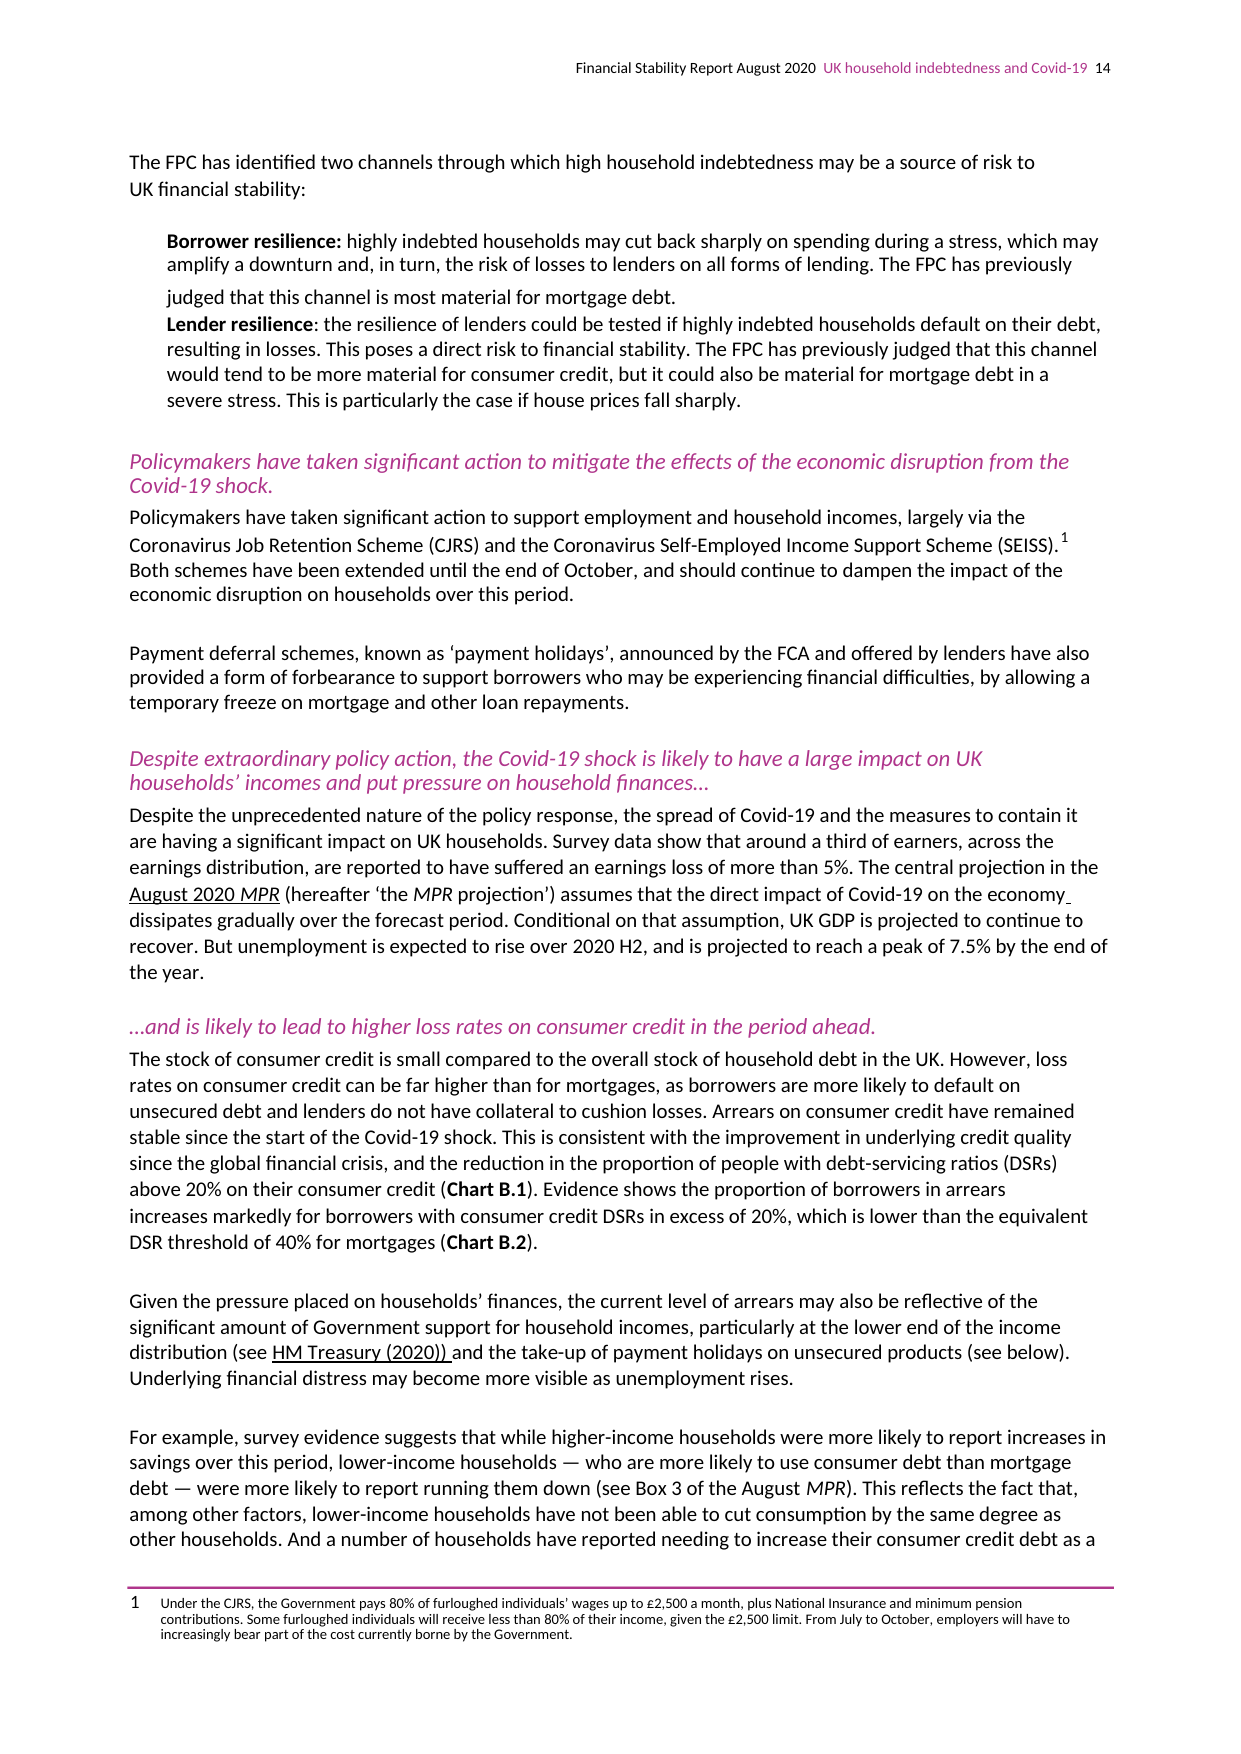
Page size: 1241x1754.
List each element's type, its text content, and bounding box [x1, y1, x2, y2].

list Under the CJRS, the Government pays 80% of furloughed individuals’ wages up to £2,500 a month, plus National Insurance and minimum pension contributions. Some furloughed individuals will receive less than 80% of their income, given the £2,500 limit. From July to October, employers will have to increasingly bear part of the cost currently borne by the Government. [130, 1593, 1108, 1643]
text Policymakers have taken significant action to support employment and household incomes, largely via the Coronavirus Job Retention Scheme (CJRS) and the Coronavirus Self-Employed Income Support Scheme (SEISS).1 Both schemes have been extended until the end of October, and should continue to dampen the impact of the economic disruption on households over this period. [129, 505, 1069, 607]
text For example, survey evidence suggests that while higher-income households were more likely to report increases in savings over this period, lower-income households — who are more likely to use consumer debt than mortgage debt — were more likely to report running them down (see Box 3 of the August MPR). This reflects the fact that, among other factors, lower-income households have not been able to cut consumption by the same degree as other households. And a number of households have reported needing to increase their consumer credit debt as a [129, 1424, 1108, 1552]
text judged that this channel is most material for mortgage debt. [167, 284, 1110, 309]
text Despite the unprecedented nature of the policy response, the spread of Covid-19 and the measures to contain it are having a significant impact on UK households. Survey data show that around a third of earners, across the earnings distribution, are reported to have suffered an earnings loss of more than 5%. The central projection in the August 2020 MPR (hereafter ‘the MPR projection’) assumes that the direct impact of Covid-19 on the economy dissipates gradually over the forecast period. Conditional on that assumption, UK GDP is projected to continue to recover. But unemployment is expected to rise over 2020 H2, and is projected to reach a peak of 7.5% by the end of the year. [129, 802, 1110, 984]
text The FPC has identified two channels through which high household indebtedness may be a source of risk to [129, 149, 1110, 174]
text Given the pressure placed on households’ finances, the current level of arrears may also be reflective of the significant amount of Government support for household incomes, particularly at the lower end of the income distribution (see HM Treasury (2020)) and the take-up of payment holidays on unsecured products (see below). Underlying financial distress may become more visible as unemployment rises. [129, 1289, 1071, 1390]
text Payment deferral schemes, known as ‘payment holidays’, announced by the FCA and offered by lenders have also provided a form of forbearance to support borrowers who may be experiencing financial difficulties, by allowing a temporary freeze on mortgage and other loan repayments. [129, 641, 1092, 714]
text Borrower resilience: highly indebted households may cut back sharply on spending during a stress, which may amplify a downturn and, in turn, the risk of losses to lenders on all forms of lending. The FPC has previously [167, 230, 1100, 277]
text …and is likely to lead to higher loss rates on consumer credit in the period ahead. [129, 1012, 1110, 1040]
text The stock of consumer credit is small compared to the overall stock of household debt in the UK. However, loss rates on consumer credit can be far higher than for mortgages, as borrowers are more likely to default on unsecured debt and lenders do not have collateral to cushion losses. Arrears on consumer credit have remained stable since the start of the Covid-19 shock. This is consistent with the improvement in underlying credit quality since the global financial crisis, and the reduction in the proportion of people with debt-servicing ratios (DSRs) above 20% on their consumer credit (Chart B.1). Evidence shows the proportion of borrowers in arrears increases markedly for borrowers with consumer credit DSRs in excess of 20%, which is lower than the equivalent DSR threshold of 40% for mortgages (Chart B.2). [129, 1046, 1089, 1254]
text Financial Stability Report August 2020 UK household indebtedness and Covid-19 14 [129, 59, 1110, 78]
text Lender resilience: the resilience of lenders could be tested if highly indebted households default on their debt, resulting in losses. This poses a direct risk to financial stability. The FPC has previously judged that this channel would tend to be more material for consumer credit, but it could also be material for mortgage debt in a severe stress. This is particularly the case if house prices fall sharply. [167, 311, 1104, 412]
text UK financial stability: [129, 176, 1110, 201]
text Policymakers have taken significant action to mitigate the effects of the economic disruption from the Covid-19 shock. [129, 449, 1073, 499]
text Despite extraordinary policy action, the Covid-19 shock is likely to have a large impact on UK households’ incomes and put pressure on household finances… [129, 747, 1100, 796]
